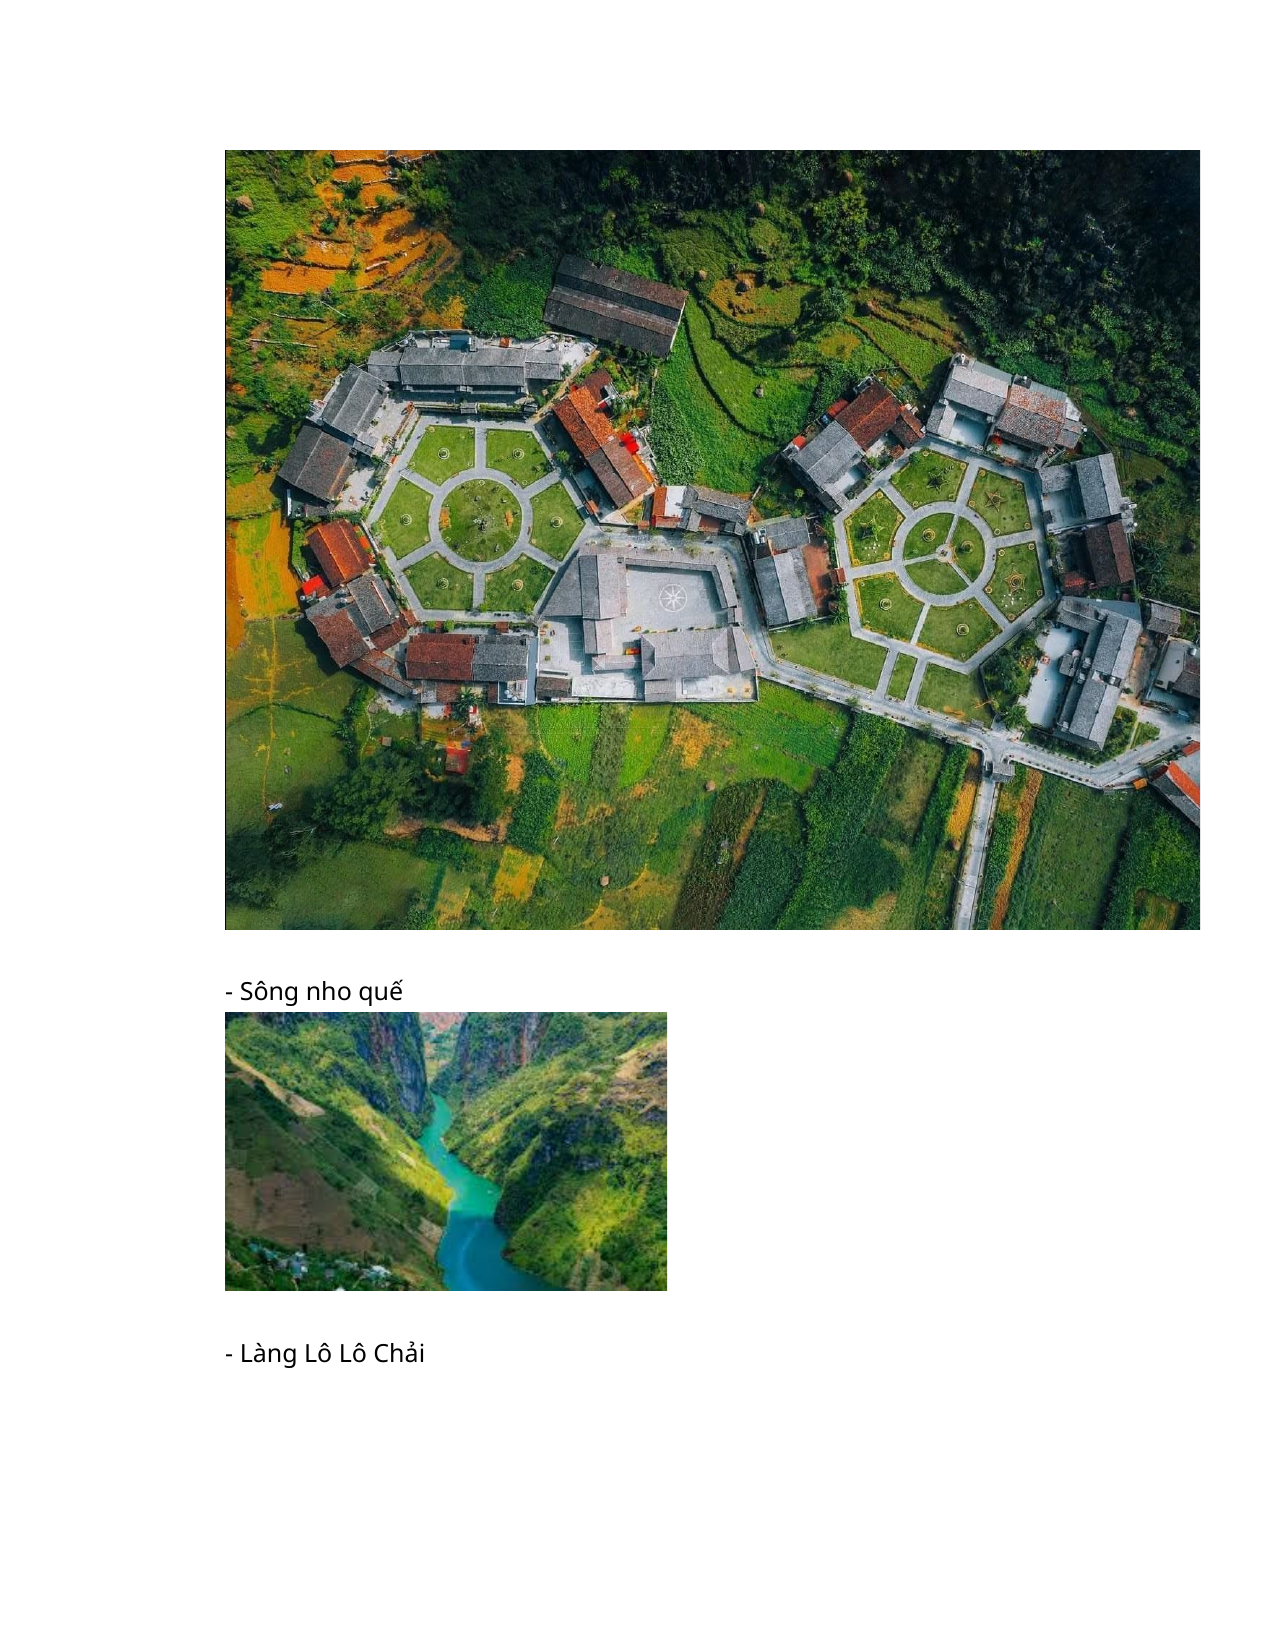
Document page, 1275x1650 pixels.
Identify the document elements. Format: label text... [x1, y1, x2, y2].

picture [471, 1247, 475, 1261]
list - Sông nho quế [225, 974, 1125, 1008]
picture [225, 1012, 668, 1291]
picture [225, 150, 1200, 930]
list - Làng Lô Lô Chải [225, 1335, 1125, 1369]
